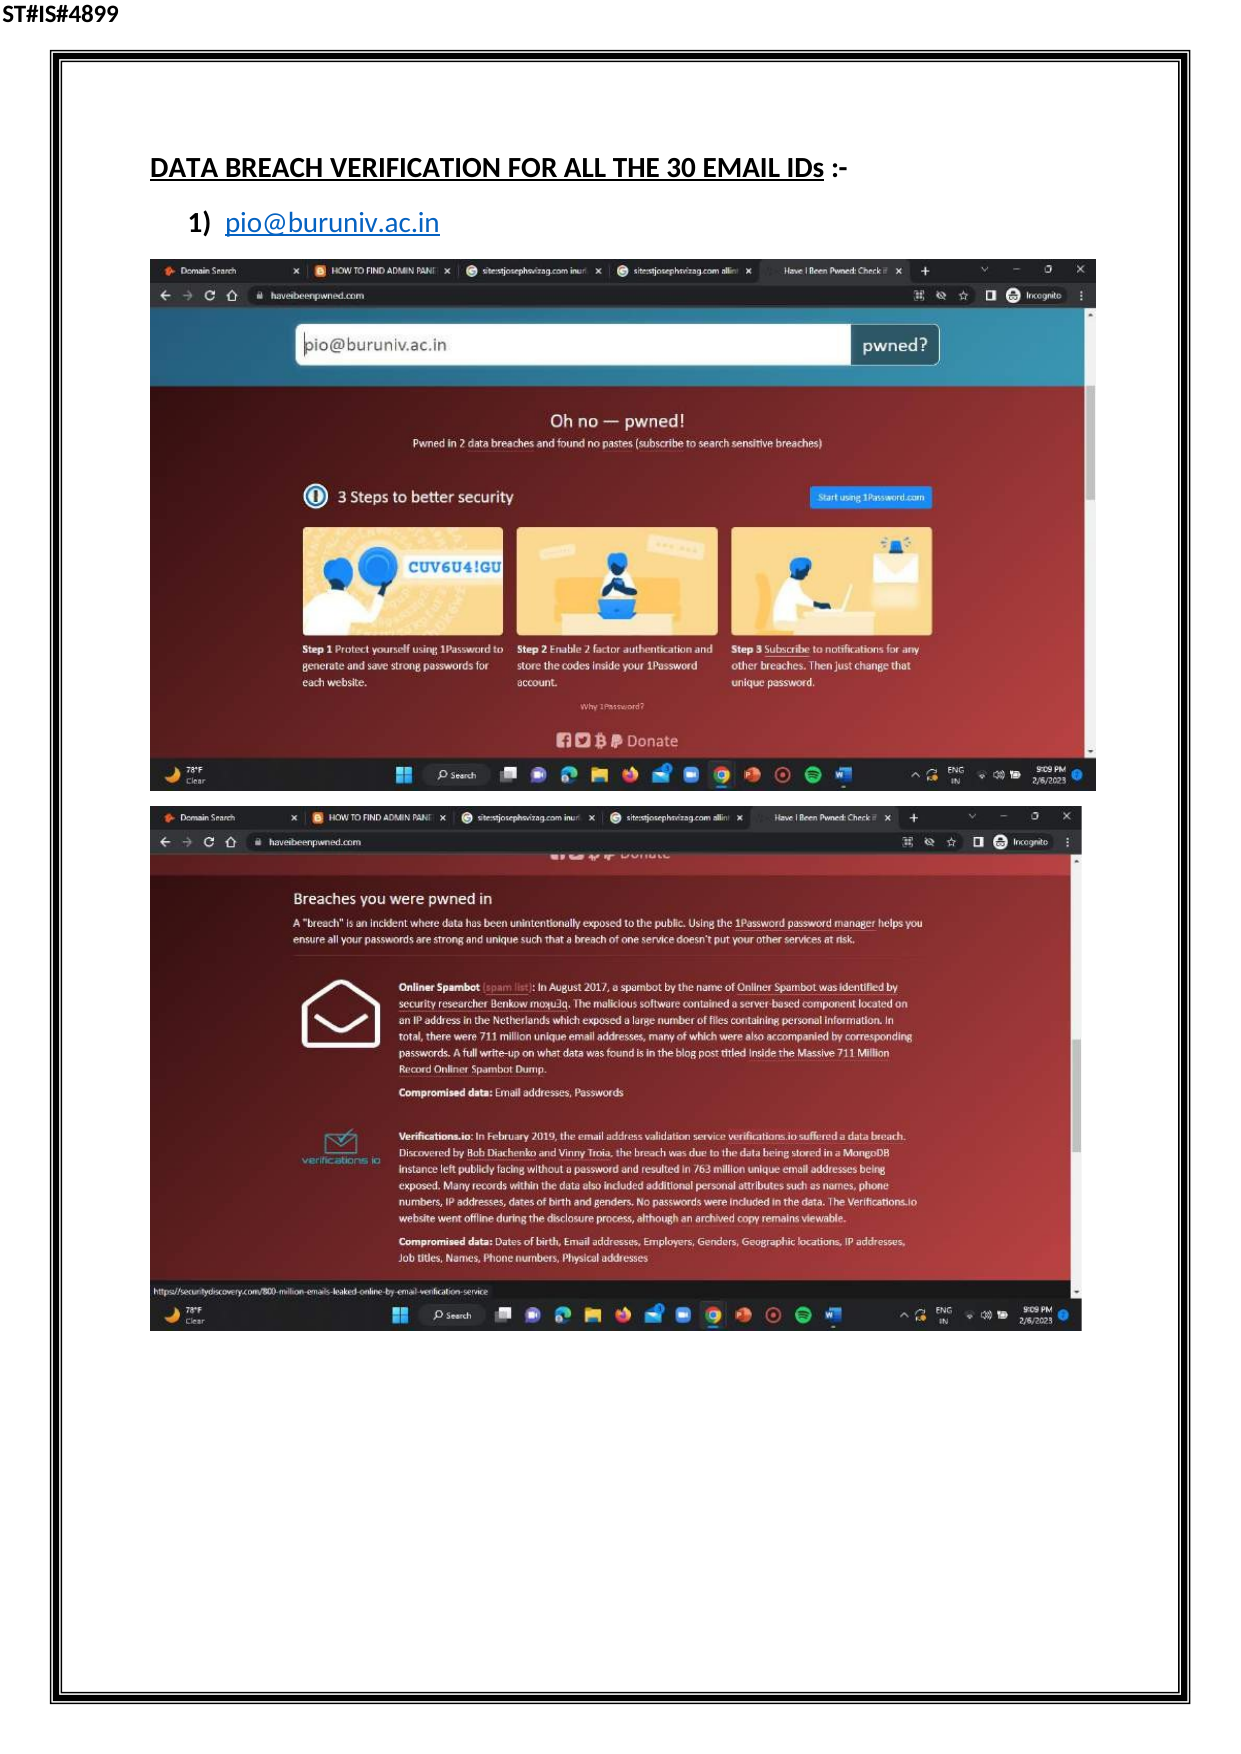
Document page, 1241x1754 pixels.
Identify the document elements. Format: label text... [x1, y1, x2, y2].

text DATA BREACH VERIFICATION FOR ALL THE 30 EMAIL IDs :- [150, 149, 1121, 184]
picture [150, 806, 1082, 1331]
list pio@buruniv.ac.in [187, 204, 1121, 239]
picture [150, 259, 1096, 791]
